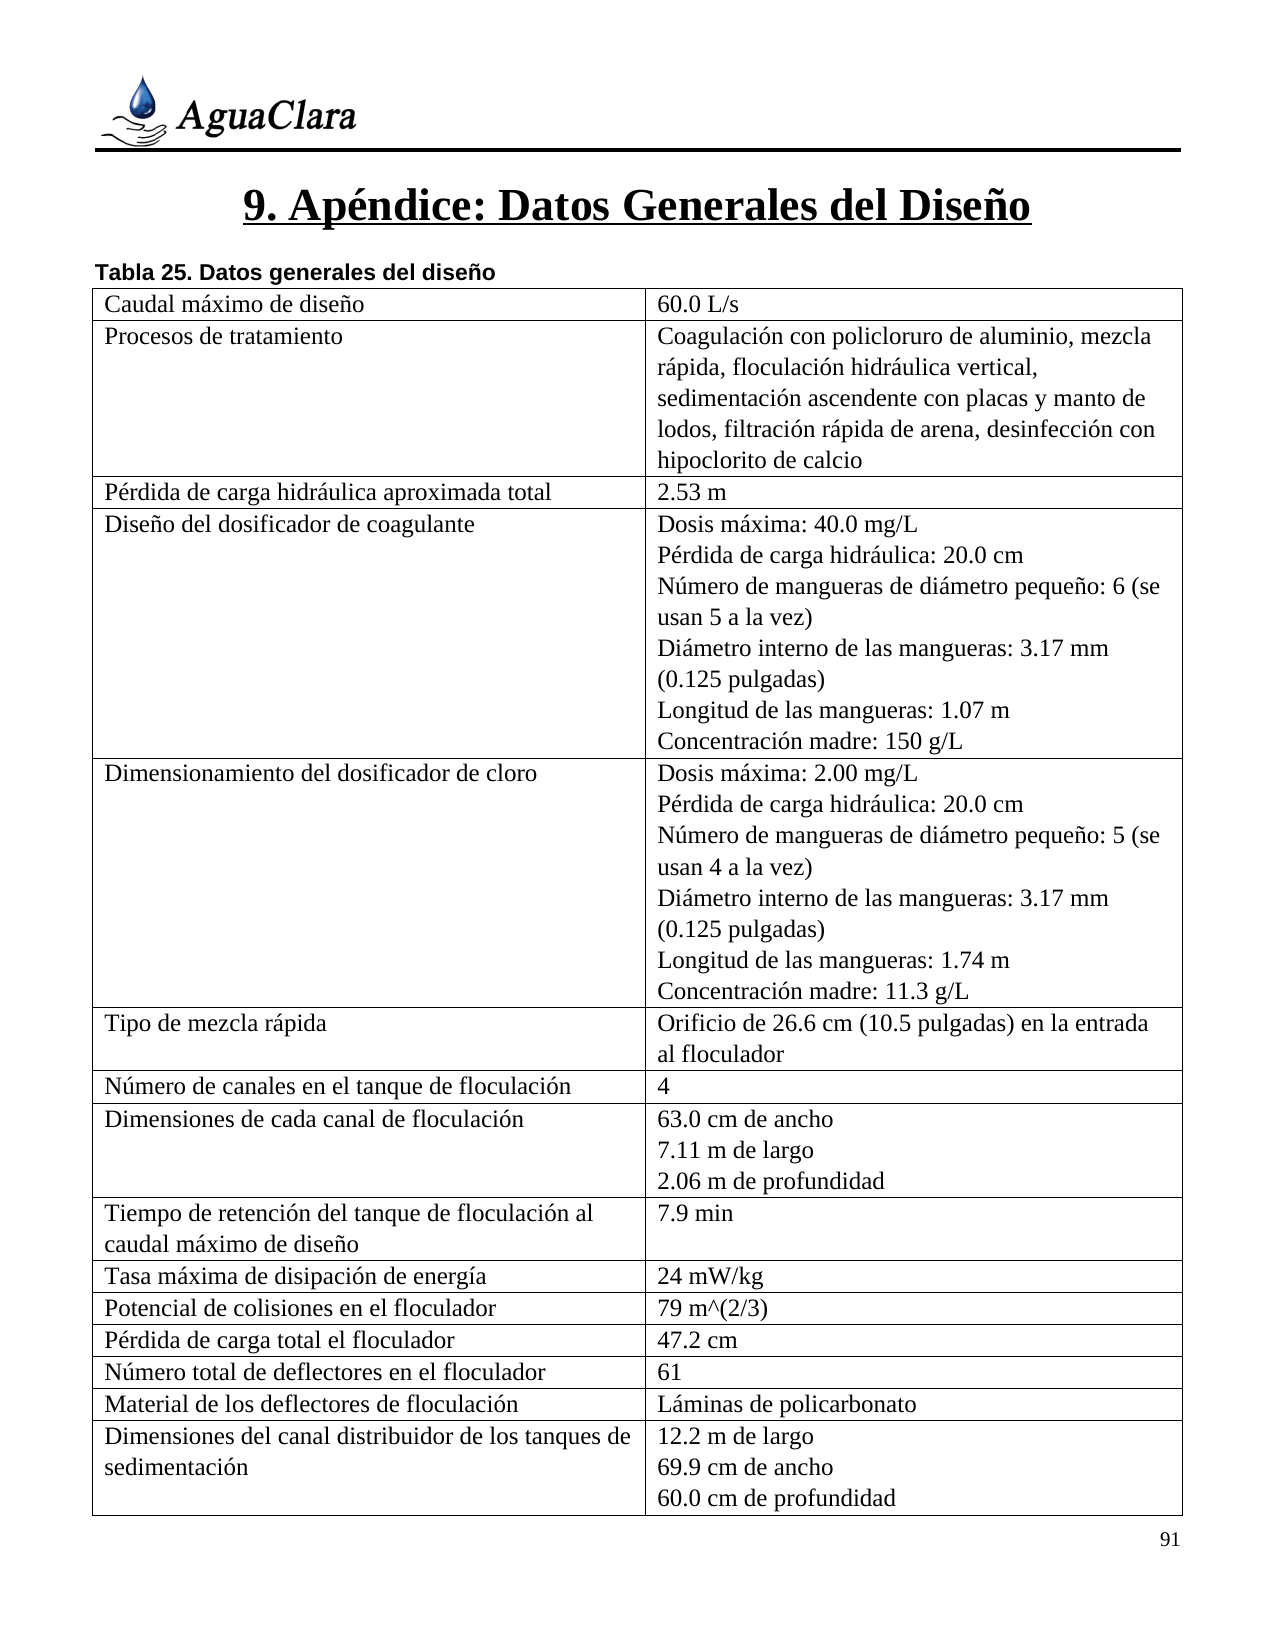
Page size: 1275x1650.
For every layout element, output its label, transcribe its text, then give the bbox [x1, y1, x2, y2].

table_cell Láminas de policarbonato [646, 1389, 1182, 1420]
table_cell Potencial de colisiones en el floculador [93, 1293, 645, 1324]
table_cell 4 [646, 1071, 1182, 1103]
table_cell Dimensiones de cada canal de floculación [93, 1104, 645, 1197]
table_header 60.0 L/s [646, 289, 1182, 320]
table_cell Dosis máxima: 2.00 mg/L Pérdida de carga hidráulica: 20.0 cm Número de mangueras de diámetro pequeño: 5 (se usan 4 a la vez) Diámetro interno de las mangueras: 3.17 mm (0.125 pulgadas) Longitud de las mangueras: 1.74 m Concentración madre: 11.3 g/L [646, 759, 1182, 1007]
table_cell Número de canales en el tanque de floculación [93, 1071, 645, 1103]
table_cell Material de los deflectores de floculación [93, 1389, 645, 1420]
table_cell 2.53 m [646, 477, 1182, 508]
text Tabla 25. Datos generales del diseño [94, 259, 1181, 286]
table_cell Coagulación con policloruro de aluminio, mezcla rápida, floculación hidráulica vertical, sedimentación ascendente con placas y manto de lodos, filtración rápida de arena, desinfección con hipoclorito de calcio [646, 321, 1182, 476]
table_cell Tipo de mezcla rápida [93, 1008, 645, 1070]
picture [94, 75, 373, 148]
table_cell Dimensiones del canal distribuidor de los tanques de sedimentación [93, 1421, 645, 1514]
table_cell 47.2 cm [646, 1325, 1182, 1356]
table_cell Número total de deflectores en el floculador [93, 1357, 645, 1388]
table_cell Tiempo de retención del tanque de floculación al caudal máximo de diseño [93, 1198, 645, 1260]
table_cell Tasa máxima de disipación de energía [93, 1261, 645, 1292]
table_cell Diseño del dosificador de coagulante [93, 509, 645, 757]
table_cell 24 mW/kg [646, 1261, 1182, 1292]
table_cell 63.0 cm de ancho 7.11 m de largo 2.06 m de profundidad [646, 1104, 1182, 1197]
table_cell 79 m^(2/3) [646, 1293, 1182, 1324]
table_cell Procesos de tratamiento [93, 321, 645, 476]
table_cell 7.9 min [646, 1198, 1182, 1260]
table_header Caudal máximo de diseño [93, 289, 645, 320]
table_cell 61 [646, 1357, 1182, 1388]
table_cell Dosis máxima: 40.0 mg/L Pérdida de carga hidráulica: 20.0 cm Número de mangueras de diámetro pequeño: 6 (se usan 5 a la vez) Diámetro interno de las mangueras: 3.17 mm (0.125 pulgadas) Longitud de las mangueras: 1.07 m Concentración madre: 150 g/L [646, 509, 1182, 757]
table_cell Pérdida de carga total el floculador [93, 1325, 645, 1356]
table_cell 12.2 m de largo 69.9 cm de ancho 60.0 cm de profundidad [646, 1421, 1182, 1514]
table_cell Pérdida de carga hidráulica aproximada total [93, 477, 645, 508]
table_cell Dimensionamiento del dosificador de cloro [93, 759, 645, 1007]
subtitle . Apéndice: Datos Generales del Diseño [94, 177, 1181, 230]
table_cell Orificio de 26.6 cm (10.5 pulgadas) en la entrada al floculador [646, 1008, 1182, 1070]
